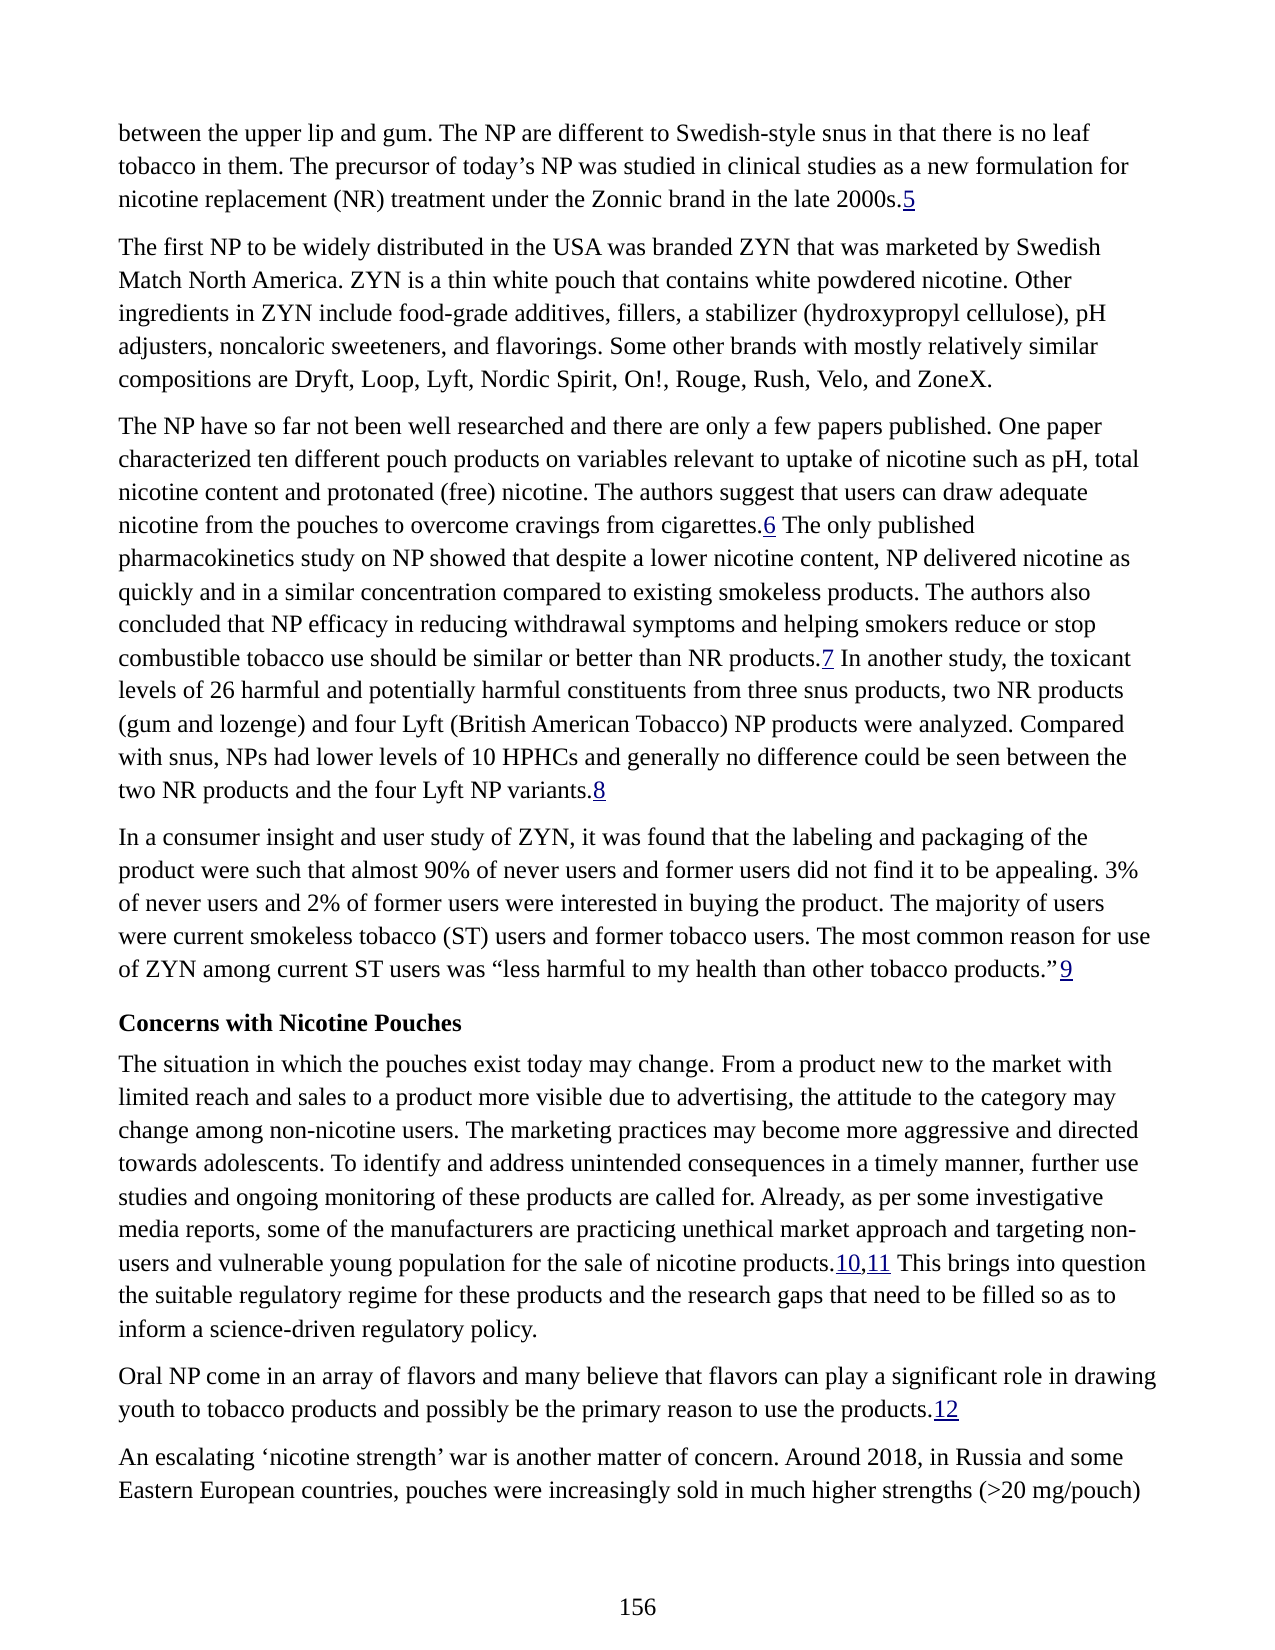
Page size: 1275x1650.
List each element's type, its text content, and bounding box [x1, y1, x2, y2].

text The situation in which the pouches exist today may change. From a product new to the market with limited reach and sales to a product more visible due to advertising, the attitude to the category may change among non-nicotine users. The marketing practices may become more aggressive and directed towards adolescents. To identify and address unintended consequences in a timely manner, further use studies and ongoing monitoring of these products are called for. Already, as per some investigative media reports, some of the manufacturers are practicing unethical market approach and targeting non-users and vulnerable young population for the sale of nicotine products.10,11 This brings into question the suitable regulatory regime for these products and the research gaps that need to be filled so as to inform a science-driven regulatory policy. [118, 1049, 1157, 1342]
subtitle Concerns with Nicotine Pouches [118, 1008, 1157, 1037]
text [118, 1442, 1157, 1504]
text The NP have so far not been well researched and there are only a few papers published. One paper characterized ten different pouch products on variables relevant to uptake of nicotine such as pH, total nicotine content and protonated (free) nicotine. The authors suggest that users can draw adequate nicotine from the pouches to overcome cravings from cigarettes.6 The only published pharmacokinetics study on NP showed that despite a lower nicotine content, NP delivered nicotine as quickly and in a similar concentration compared to existing smokeless products. The authors also concluded that NP efficacy in reducing withdrawal symptoms and helping smokers reduce or stop combustible tobacco use should be similar or better than NR products.7 In another study, the toxicant levels of 26 harmful and potentially harmful constituents from three snus products, two NR products (gum and lozenge) and four Lyft (British American Tobacco) NP products were analyzed. Compared with snus, NPs had lower levels of 10 HPHCs and generally no difference could be seen between the two NR products and the four Lyft NP variants.8 [118, 411, 1157, 803]
text In a consumer insight and user study of ZYN, it was found that the labeling and packaging of the product were such that almost 90% of never users and former users did not find it to be appealing. 3% of never users and 2% of former users were interested in buying the product. The majority of users were current smokeless tobacco (ST) users and former tobacco users. The most common reason for use of ZYN among current ST users was “less harmful to my health than other tobacco products.” 9 [118, 822, 1157, 983]
text The first NP to be widely distributed in the USA was branded ZYN that was marketed by Swedish Match North America. ZYN is a thin white pouch that contains white powdered nicotine. Other ingredients in ZYN include food-grade additives, fillers, a stabilizer (hydroxypropyl cellulose), pH adjusters, noncaloric sweeteners, and flavorings. Some other brands with mostly relatively similar compositions are Dryft, Loop, Lyft, Nordic Spirit, On!, Rouge, Rush, Velo, and ZoneX. [118, 232, 1157, 393]
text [118, 118, 1157, 213]
text Oral NP come in an array of flavors and many believe that flavors can play a significant role in drawing youth to tobacco products and possibly be the primary reason to use the products.12 [118, 1361, 1157, 1423]
